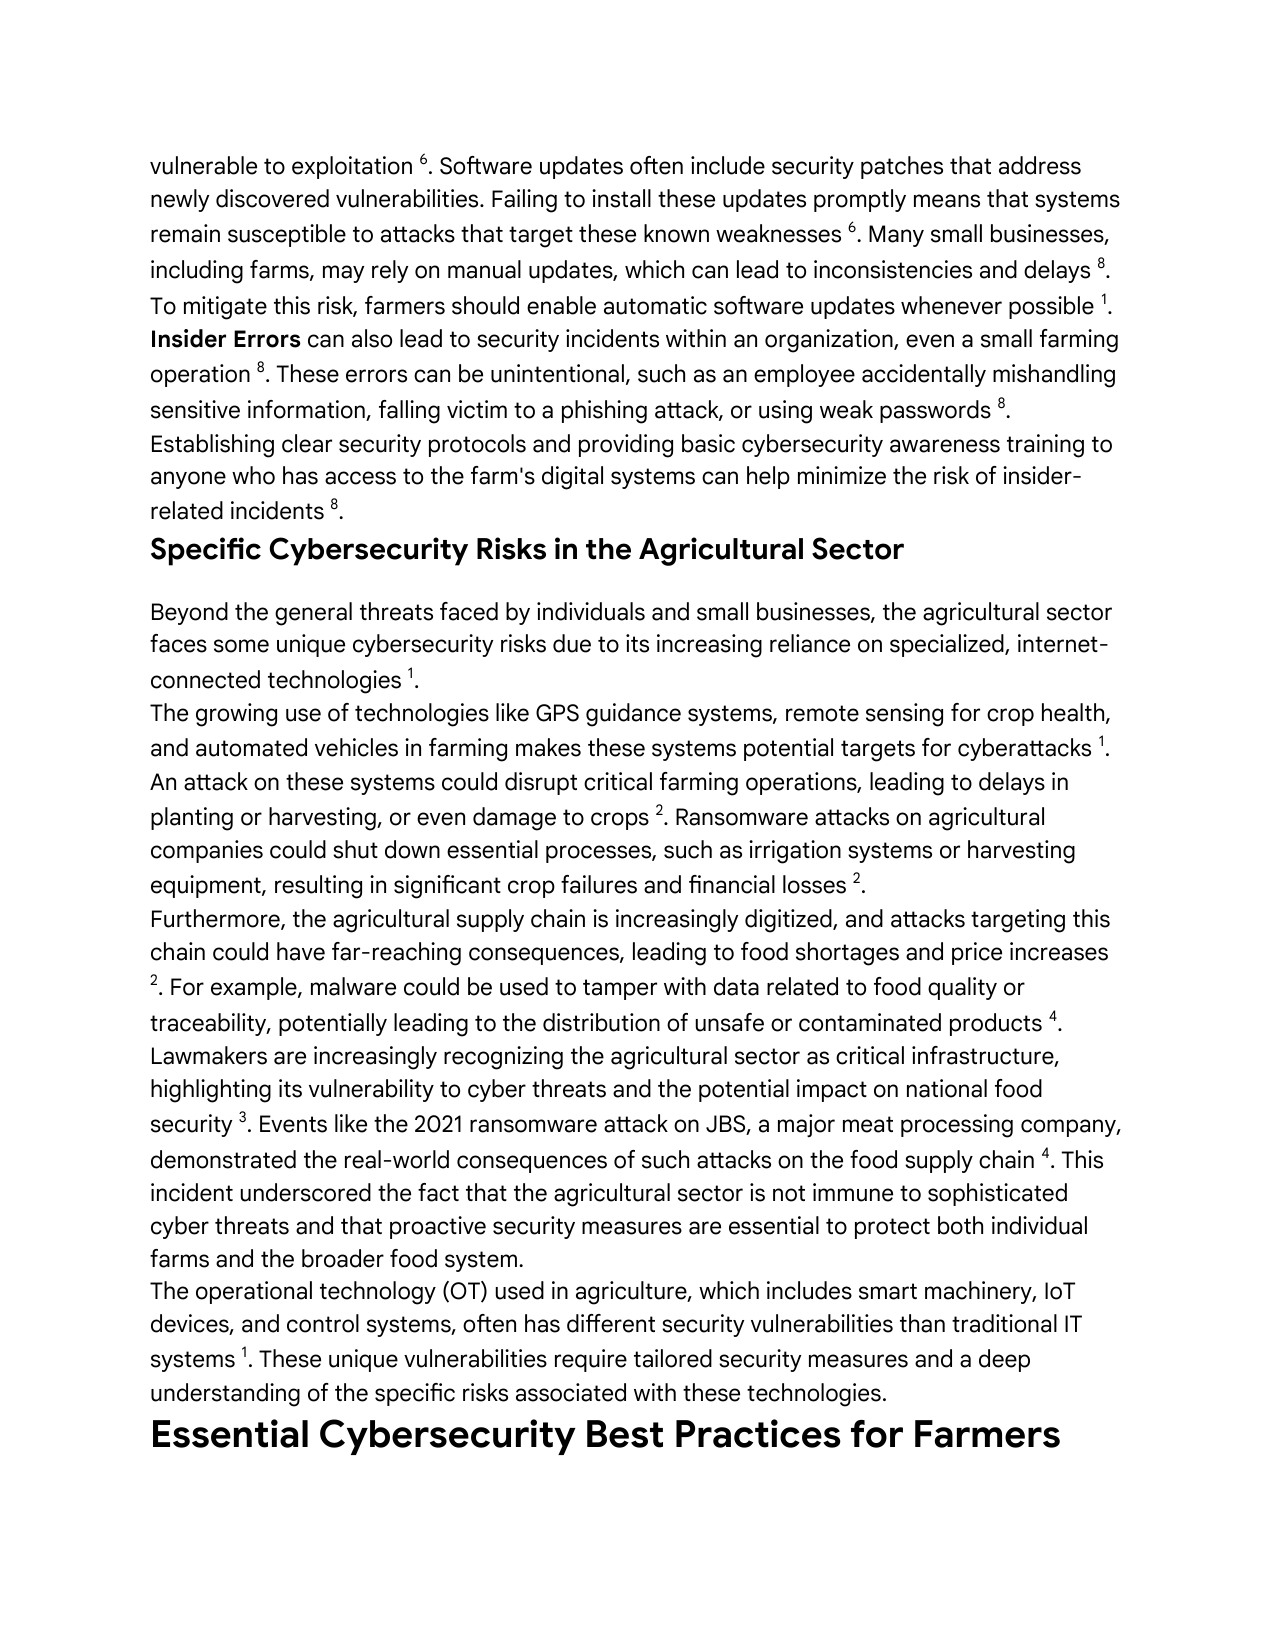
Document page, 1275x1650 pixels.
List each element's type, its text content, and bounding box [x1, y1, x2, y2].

text Beyond the general threats faced by individuals and small businesses, the agricultural sector faces some unique cybersecurity risks due to its increasing reliance on specialized, internet-connected technologies 1. [150, 598, 1125, 695]
subtitle Essential Cybersecurity Best Practices for Farmers [150, 1411, 1125, 1458]
text Insider Errors can also lead to security incidents within an organization, even a small farming operation 8. These errors can be unintentional, such as an employee accidentally mishandling sensitive information, falling victim to a phishing attack, or using weak passwords 8. Establishing clear security protocols and providing basic cybersecurity awareness training to anyone who has access to the farm's digital systems can help minimize the risk of insider-related incidents 8. [150, 326, 1125, 527]
text The operational technology (OT) used in agriculture, which includes smart machinery, IoT devices, and control systems, often has different security vulnerabilities than traditional IT systems 1. These unique vulnerabilities require tailored security measures and a deep understanding of the specific risks associated with these technologies. [150, 1278, 1125, 1407]
text Furthermore, the agricultural supply chain is increasingly digitized, and attacks targeting this chain could have far-reaching consequences, leading to food shortages and price increases 2. For example, malware could be used to tamper with data related to food quality or traceability, potentially leading to the distribution of unsafe or contaminated products 4. [150, 905, 1125, 1038]
text The growing use of technologies like GPS guidance systems, remote sensing for crop health, and automated vehicles in farming makes these systems potential targets for cyberattacks 1. An attack on these systems could disrupt critical farming operations, leading to delays in planting or harvesting, or even damage to crops 2. Ransomware attacks on agricultural companies could shut down essential processes, such as irrigation systems or harvesting equipment, resulting in significant crop failures and financial losses 2. [150, 699, 1125, 901]
text Lawmakers are increasingly recognizing the agricultural sector as critical infrastructure, highlighting its vulnerability to cyber threats and the potential impact on national food security 3. Events like the 2021 ransomware attack on JBS, a major meat processing company, demonstrated the real-world consequences of such attacks on the food supply chain 4. This incident underscored the fact that the agricultural sector is not immune to sophisticated cyber threats and that proactive security measures are essential to protect both individual farms and the broader food system. [150, 1043, 1125, 1274]
subtitle Specific Cybersecurity Risks in the Agricultural Sector [150, 531, 1125, 568]
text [150, 150, 1125, 321]
